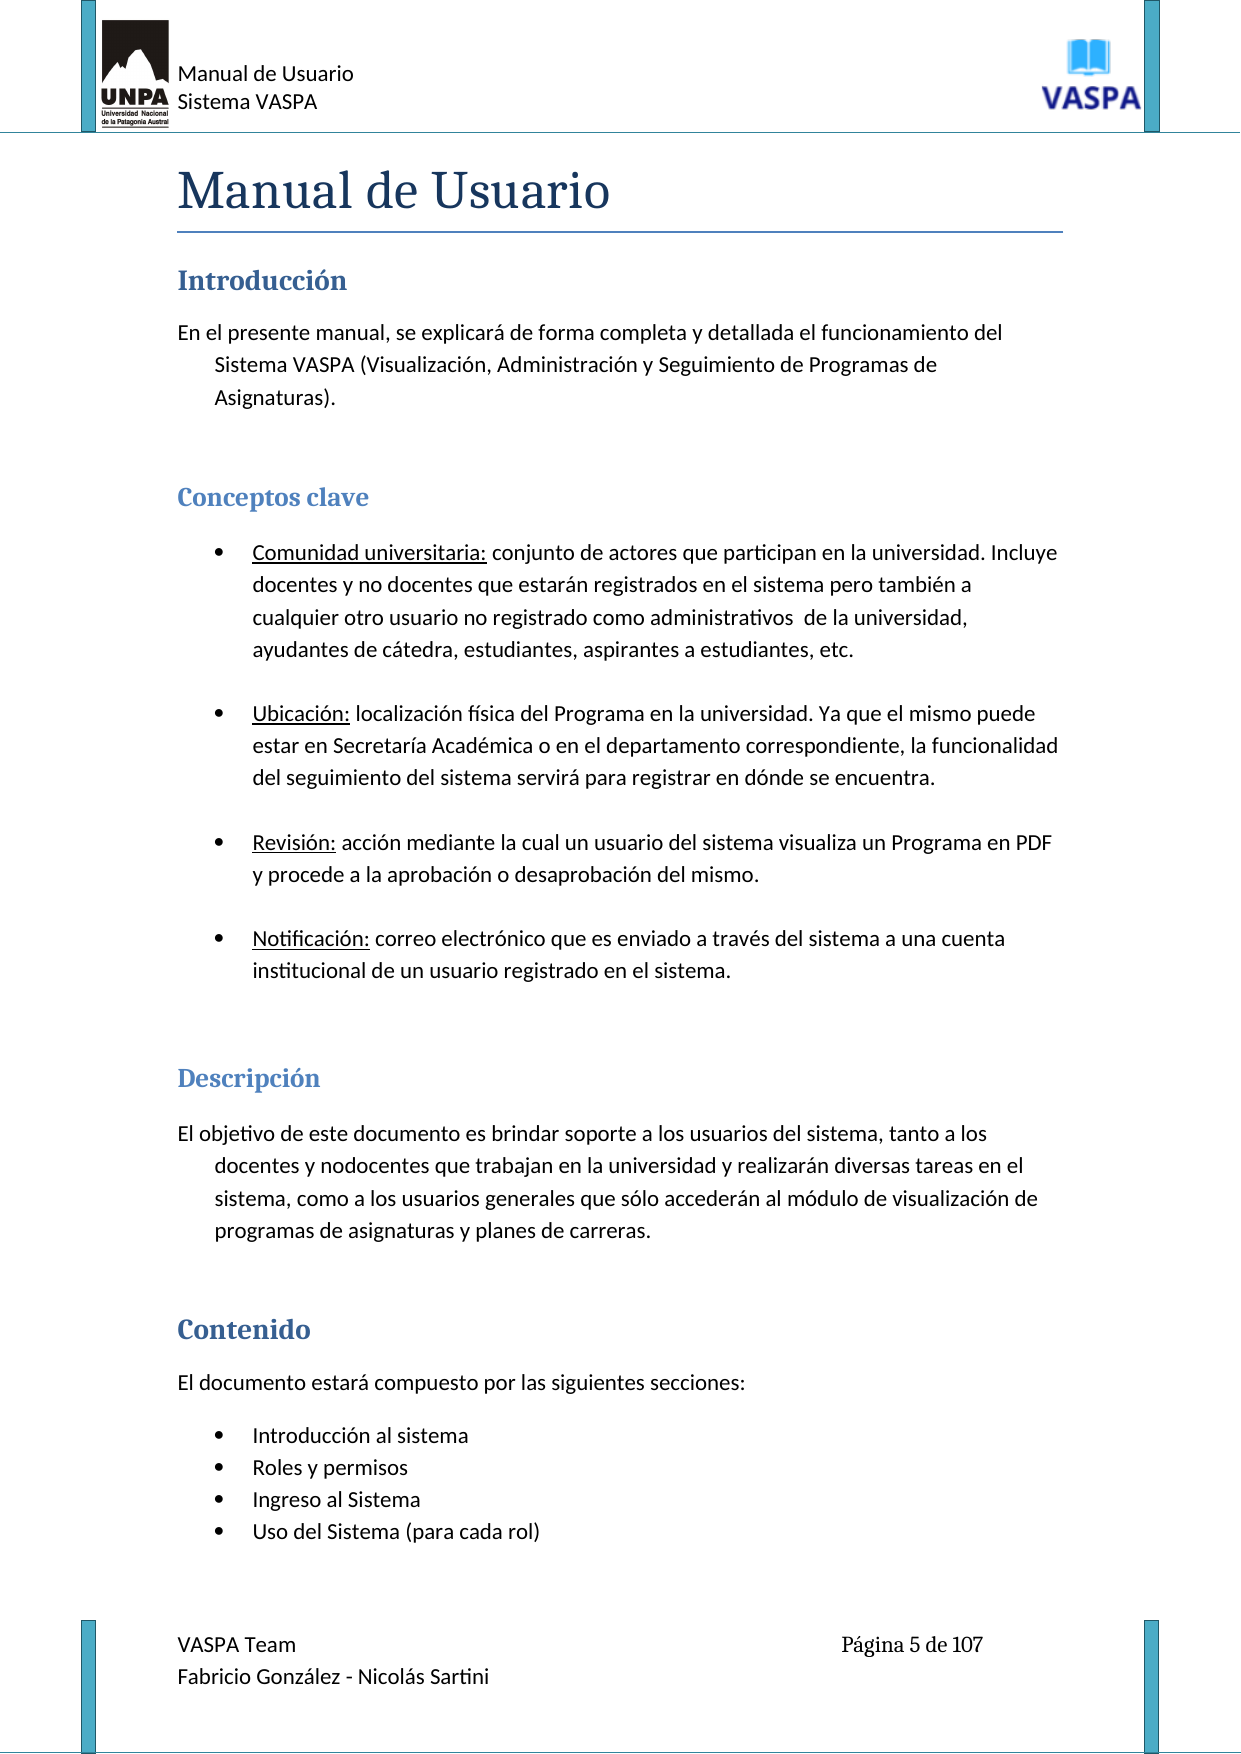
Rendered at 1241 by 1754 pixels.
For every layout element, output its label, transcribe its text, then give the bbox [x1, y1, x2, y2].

list Ubicación: localización física del Programa en la universidad. Ya que el mismo puede estar en Secretaría Académica o en el departamento correspondiente, la funcionalidad del seguimiento del sistema servirá para registrar en dónde se encuentra. [215, 699, 1063, 792]
text En el presente manual, se explicará de forma completa y detallada el funcionamiento del Sistema VASPA (Visualización, Administración y Seguimiento de Programas de Asignaturas). [177, 318, 1063, 411]
list Roles y permisos [215, 1453, 1063, 1481]
list Introducción al sistema [215, 1421, 1063, 1449]
list Comunidad universitaria: conjunto de actores que participan en la universidad. Incluye docentes y no docentes que estarán registrados en el sistema pero también a cualquier otro usuario no registrado como administrativos de la universidad, ayudantes de cátedra, estudiantes, aspirantes a estudiantes, etc. [215, 538, 1063, 663]
list Revisión: acción mediante la cual un usuario del sistema visualiza un Programa en PDF y procede a la aprobación o desaprobación del mismo. [215, 828, 1063, 888]
text Introducción [177, 264, 1063, 297]
list Notificación: correo electrónico que es enviado a través del sistema a una cuenta institucional de un usuario registrado en el sistema. [215, 924, 1063, 985]
picture [100, 18, 170, 129]
text El documento estará compuesto por las siguientes secciones: [177, 1368, 1063, 1396]
text Descripción [177, 1063, 1063, 1094]
text Contenido [177, 1313, 1063, 1347]
picture [1036, 19, 1146, 129]
list Ingreso al Sistema [215, 1485, 1063, 1513]
list Uso del Sistema (para cada rol) [215, 1517, 1063, 1546]
text Conceptos clave [177, 482, 1063, 513]
text El objetivo de este documento es brindar soporte a los usuarios del sistema, tanto a los docentes y nodocentes que trabajan en la universidad y realizarán diversas tareas en el sistema, como a los usuarios generales que sólo accederán al módulo de visualización de programas de asignaturas y planes de carreras. [177, 1119, 1063, 1244]
